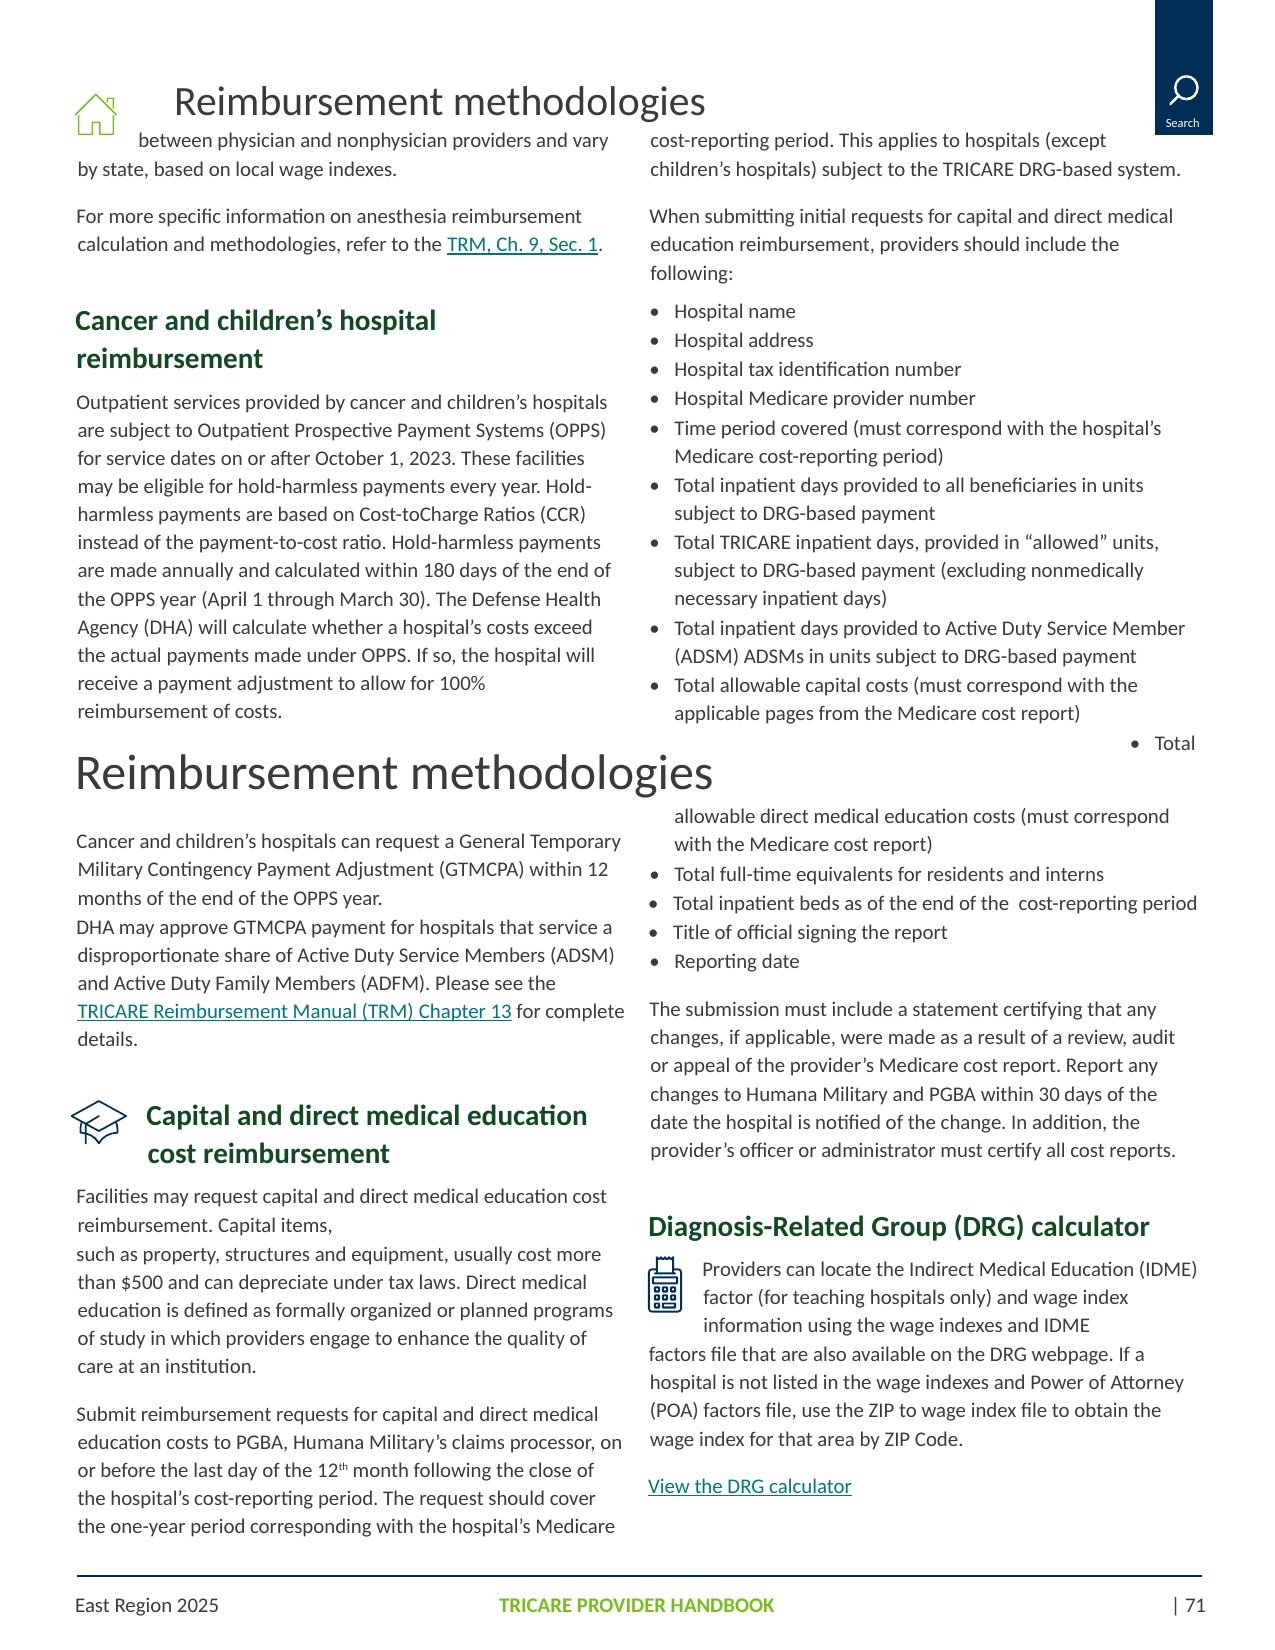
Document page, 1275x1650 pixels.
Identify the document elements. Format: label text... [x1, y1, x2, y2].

text View the DRG calculator [648, 1473, 1200, 1499]
text Facilities may request capital and direct medical education cost reimbursement. Capital items, [76, 1184, 626, 1237]
list Total allowable capital costs (must correspond with the applicable pages from the Medicare cost report) [649, 672, 1198, 726]
list Total inpatient beds as of the end of the cost-reporting period [648, 890, 1198, 916]
text such as property, structures and equipment, usually cost more than $500 and can depreciate under tax laws. Direct medical education is defined as formally organized or planned programs of study in which providers engage to enhance the quality of care at an institution. [76, 1241, 626, 1379]
text Providers can locate the Indirect Medical Education (IDME) factor (for teaching hospitals only) and wage index information using the wage indexes and IDME [649, 1256, 1198, 1338]
list Hospital Medicare provider number [649, 386, 1198, 411]
subtitle Cancer and children’s hospital reimbursement [75, 302, 627, 376]
list Hospital name [649, 298, 1198, 323]
list Hospital tax identification number [649, 356, 1198, 382]
table_header Reimbursement methodologies [0, 741, 1128, 803]
list Total inpatient days provided to Active Duty Service Member (ADSM) ADSMs in units subject to DRG-based payment [649, 615, 1198, 668]
subtitle Capital and direct medical education cost reimbursement [75, 1097, 627, 1171]
list Total TRICARE inpatient days, provided in “allowed” units, subject to DRG-based payment (excluding nonmedically necessary inpatient days) [649, 529, 1198, 611]
text Submit reimbursement requests for capital and direct medical education costs to PGBA, Humana Military’s claims processor, on or before the last day of the 12th month following the close of the hospital’s cost-reporting period. The request should cover the one-year period corresponding with the hospital’s Medicare cost-reporting period. This applies to hospitals (except children’s hospitals) subject to the TRICARE DRG-based system. [76, 1401, 626, 1539]
list Total full-time equivalents for residents and interns [649, 861, 1198, 886]
text For more specific information on anesthesia reimbursement calculation and methodologies, refer to the TRM, Ch. 9, Sec. 1. [76, 203, 626, 257]
text The submission must include a statement certifying that any changes, if applicable, were made as a result of a review, audit or appeal of the provider’s Medicare cost report. Report any changes to Humana Military and PGBA within 30 days of the date the hospital is notified of the change. In addition, the provider’s officer or administrator must certify all cost reports. [649, 996, 1198, 1162]
text Outpatient services provided by cancer and children’s hospitals are subject to Outpatient Prospective Payment Systems (OPPS) for service dates on or after October 1, 2023. These facilities may be eligible for hold-harmless payments every year. Hold-harmless payments are based on Cost-toCharge Ratios (CCR) instead of the payment-to-cost ratio. Hold-harmless payments are made annually and calculated within 180 days of the end of the OPPS year (April 1 through March 30). The Defense Health Agency (DHA) will calculate whether a hospital’s costs exceed the actual payments made under OPPS. If so, the hospital will receive a payment adjustment to allow for 100% reimbursement of costs. [76, 389, 618, 724]
list Total inpatient days provided to all beneficiaries in units subject to DRG-based payment [649, 472, 1198, 526]
text Cancer and children’s hospitals can request a General Temporary Military Contingency Payment Adjustment (GTMCPA) within 12 months of the end of the OPPS year. [76, 803, 626, 910]
list Hospital address [649, 327, 1198, 353]
text Submit reimbursement requests for capital and direct medical education costs to PGBA, Humana Military’s claims processor, on or before the last day of the 12th month following the close of the hospital’s cost-reporting period. The request should cover the one-year period corresponding with the hospital’s Medicare cost-reporting period. This applies to hospitals (except children’s hospitals) subject to the TRICARE DRG-based system. [649, 128, 1198, 181]
list Total allowable direct medical education costs (must correspond with the Medicare cost report) [649, 730, 1198, 857]
text When submitting initial requests for capital and direct medical education reimbursement, providers should include the following: [649, 203, 1198, 285]
list Time period covered (must correspond with the hospital’s Medicare cost-reporting period) [649, 415, 1198, 468]
list Reporting date [649, 948, 1198, 974]
text factors file that are also available on the DRG webpage. If a hospital is not listed in the wage indexes and Power of Attorney (POA) factors file, use the ZIP to wage index file to obtain the wage index for that area by ZIP Code. [648, 1341, 1199, 1451]
subtitle Diagnosis-Related Group (DRG) calculator [648, 1208, 1199, 1243]
list Title of official signing the report [648, 919, 1198, 945]
text DHA may approve GTMCPA payment for hospitals that service a disproportionate share of Active Duty Service Members (ADSM) and Active Duty Family Members (ADFM). Please see the TRICARE Reimbursement Manual (TRM) Chapter 13 for complete details. [76, 914, 626, 1052]
